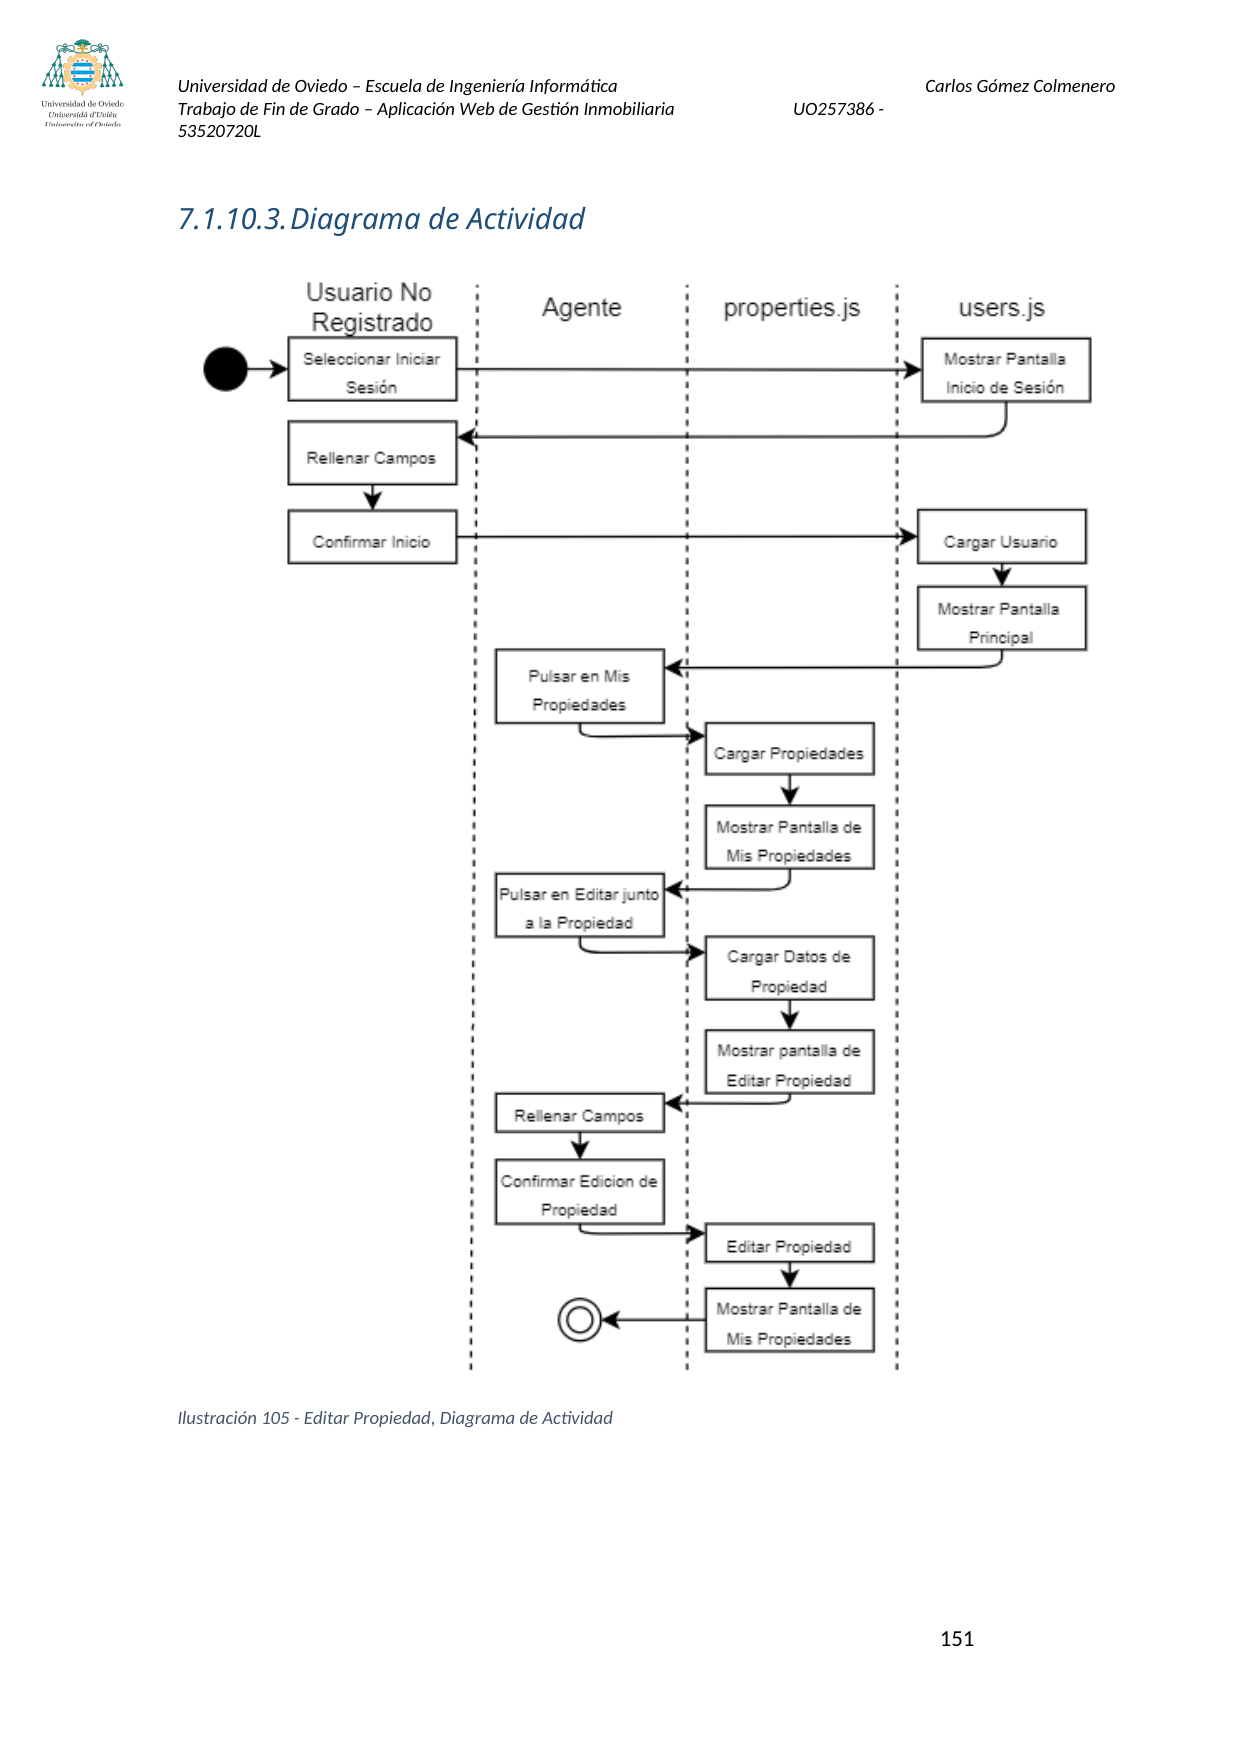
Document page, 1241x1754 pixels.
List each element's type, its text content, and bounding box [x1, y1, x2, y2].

picture [177, 266, 1107, 1387]
subtitle Diagrama de Actividad [177, 199, 974, 238]
text Ilustración - Editar Propiedad, Diagrama de Actividad [177, 1406, 974, 1429]
picture [36, 38, 124, 126]
